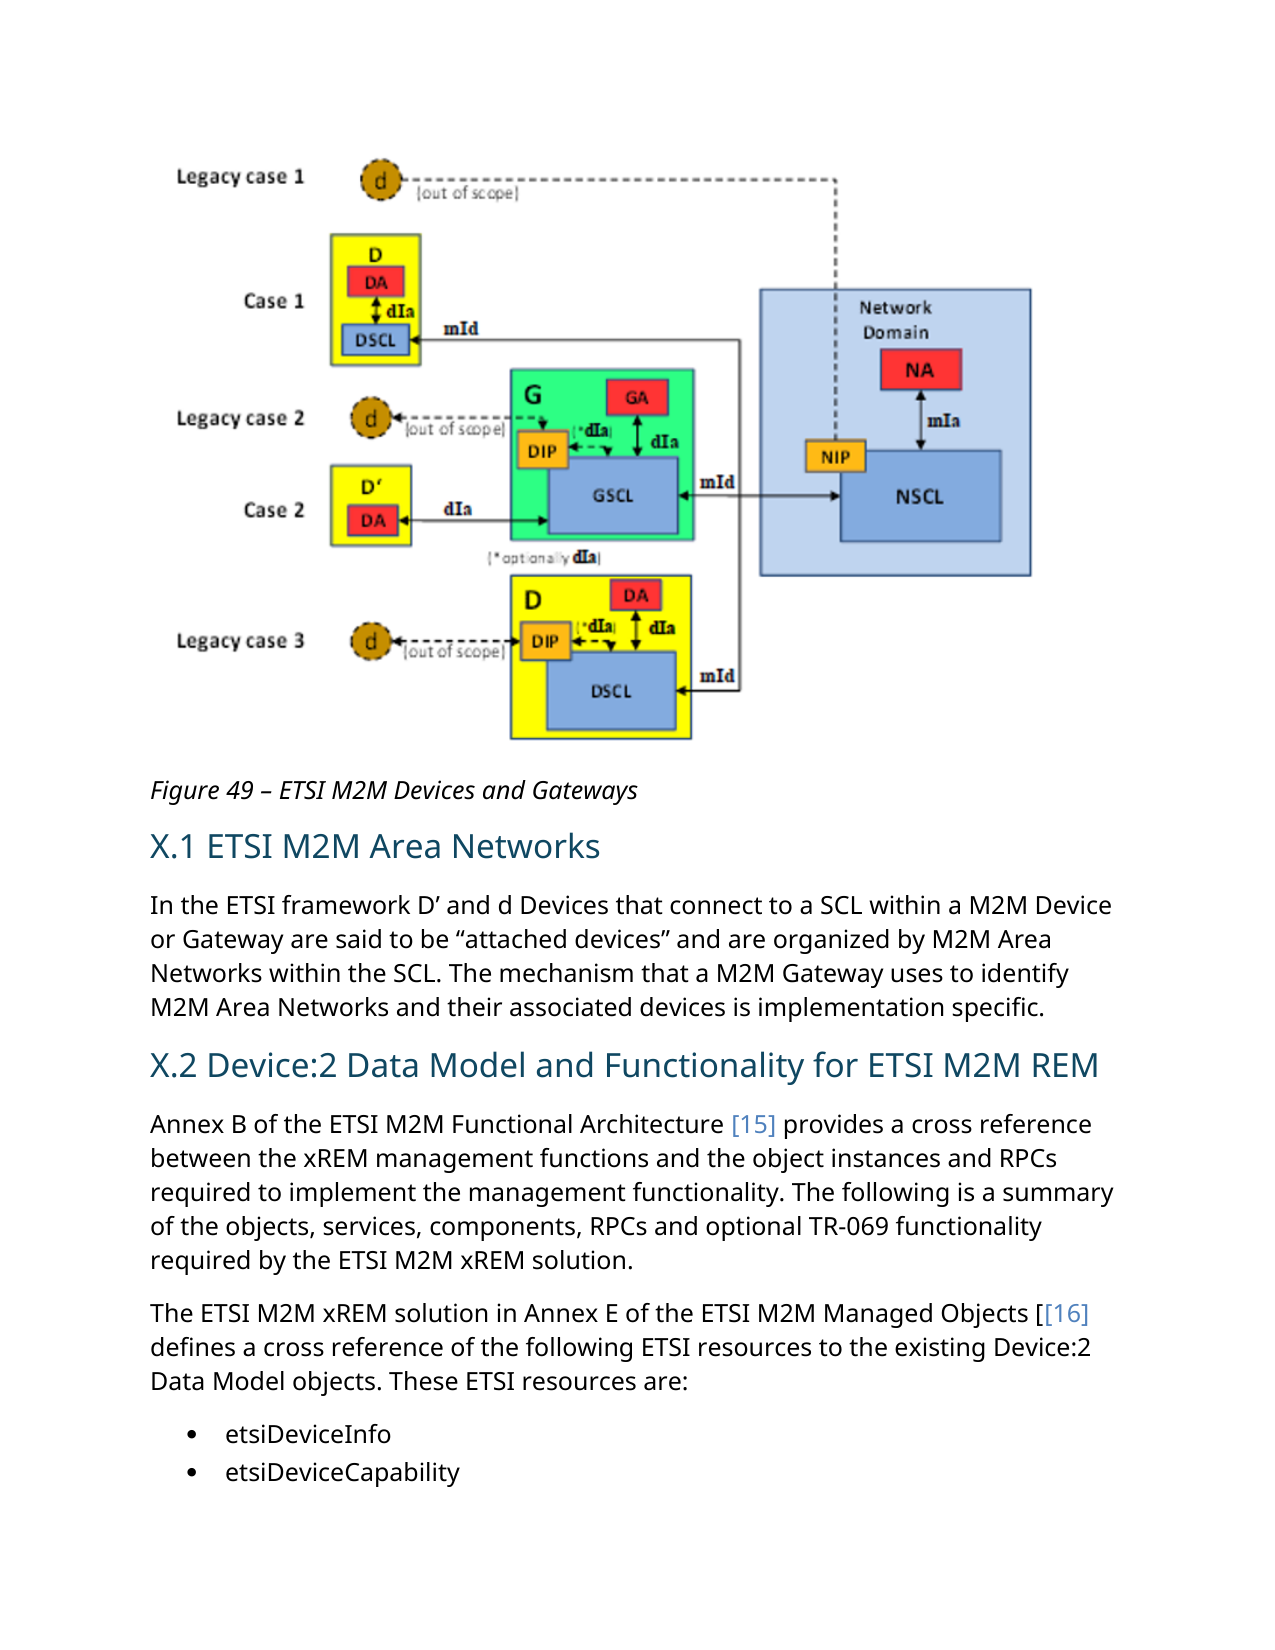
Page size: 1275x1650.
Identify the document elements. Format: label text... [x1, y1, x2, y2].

subtitle X.1 ETSI M2M Area Networks [150, 823, 1125, 868]
text In the ETSI framework D’ and d Devices that connect to a SCL within a M2M Device or Gateway are said to be “attached devices” and are organized by M2M Area Networks within the SCL. The mechanism that a M2M Gateway uses to identify M2M Area Networks and their associated devices is implementation specific. [150, 887, 1125, 1023]
text The ETSI M2M xREM solution in Annex E of the ETSI M2M Managed Objects [[16] defines a cross reference of the following ETSI resources to the existing Device:2 Data Model objects. These ETSI resources are: [150, 1296, 1125, 1398]
subtitle X.2 Device:2 Data Model and Functionality for ETSI M2M REM [150, 1042, 1125, 1088]
text Annex B of the ETSI M2M Functional Architecture [15] provides a cross reference between the xREM management functions and the object instances and RPCs required to implement the management functionality. The following is a summary of the objects, services, components, RPCs and optional TR-069 functionality required by the ETSI M2M xREM solution. [150, 1106, 1125, 1277]
text Figure 49 – ETSI M2M Devices and Gateways [150, 772, 1125, 806]
list etsiDeviceInfo [187, 1416, 1125, 1451]
list etsiDeviceCapability [187, 1454, 1125, 1488]
picture [168, 150, 1044, 752]
